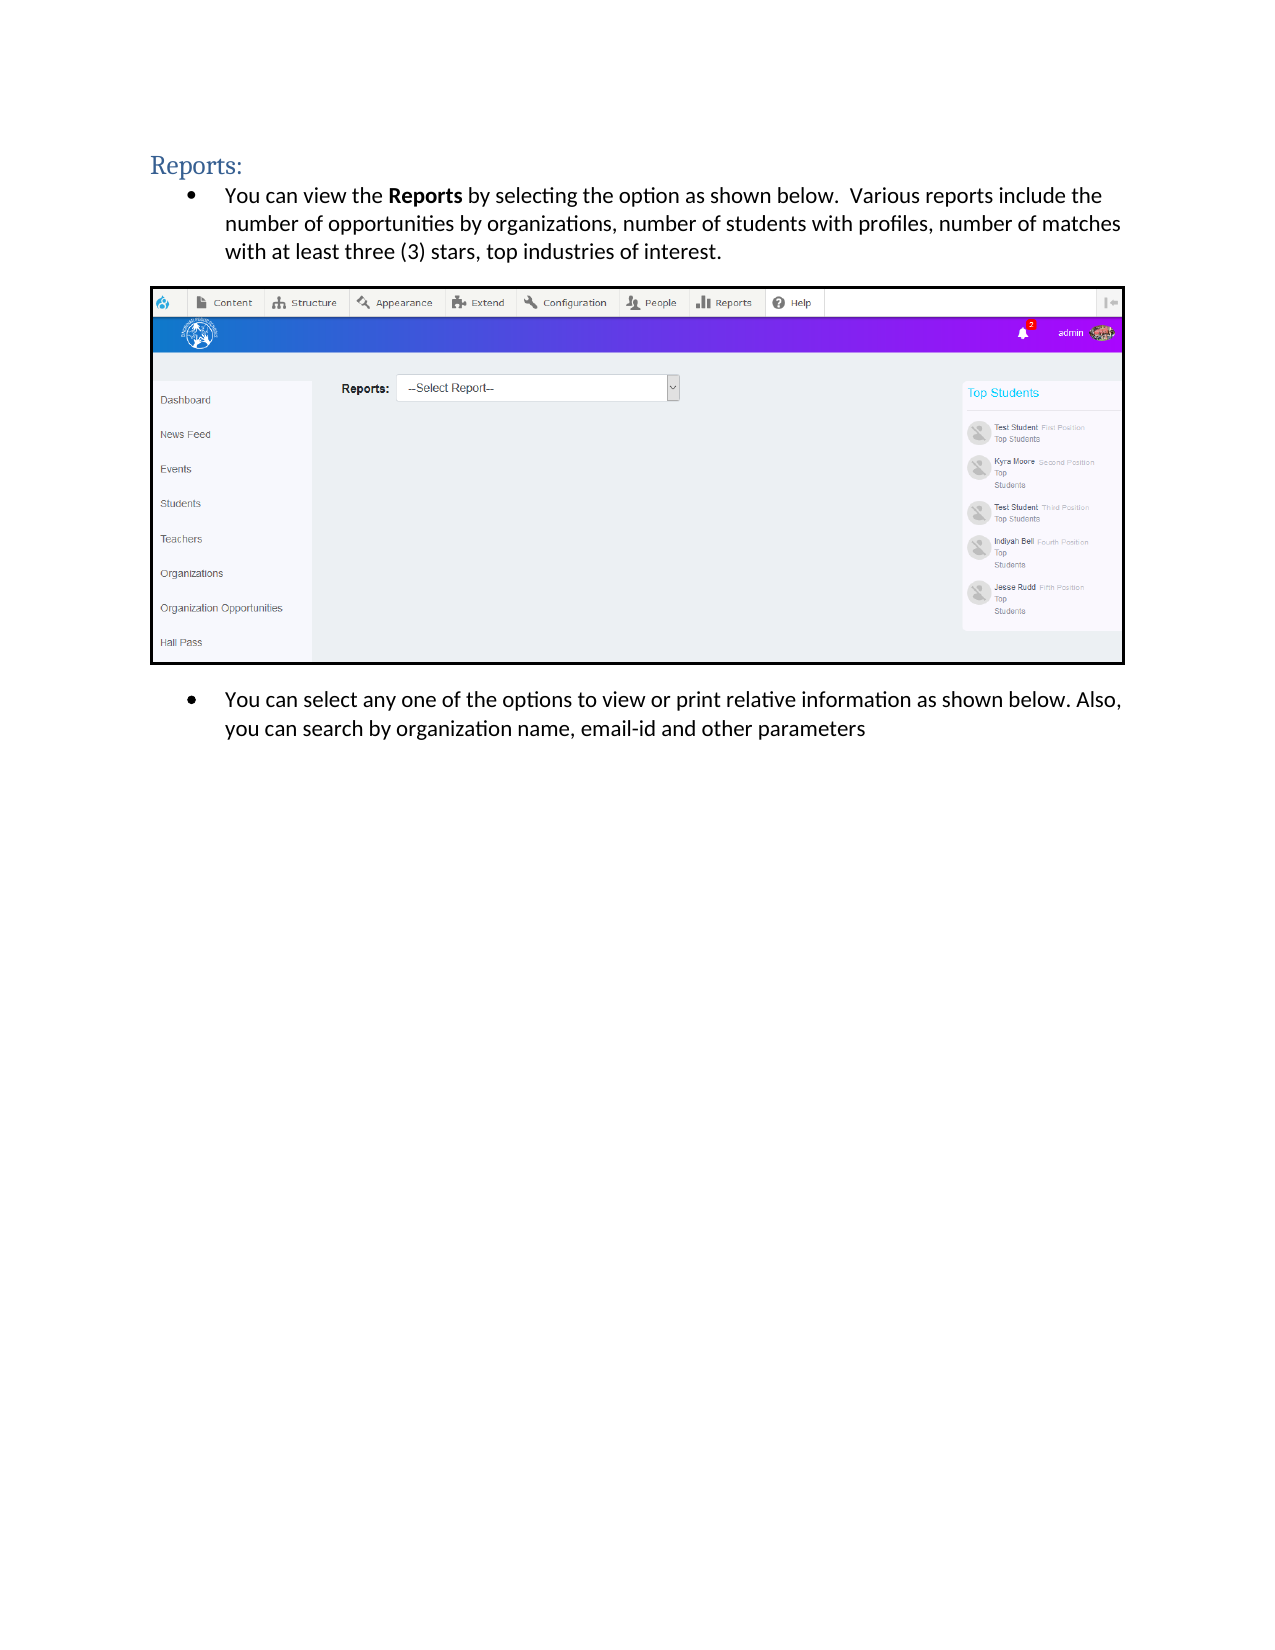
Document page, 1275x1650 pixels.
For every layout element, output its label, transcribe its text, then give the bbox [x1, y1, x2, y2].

list You can view the Reports by selecting the option as shown below. Various reports include the number of opportunities by organizations, number of students with profiles, number of matches with at least three (3) stars, top industries of interest. [187, 181, 1125, 265]
picture [153, 289, 1122, 662]
list You can select any one of the options to view or print relative information as shown below. Also, you can search by organization name, email-id and other parameters [187, 686, 1125, 742]
subtitle Reports: [150, 150, 1125, 181]
